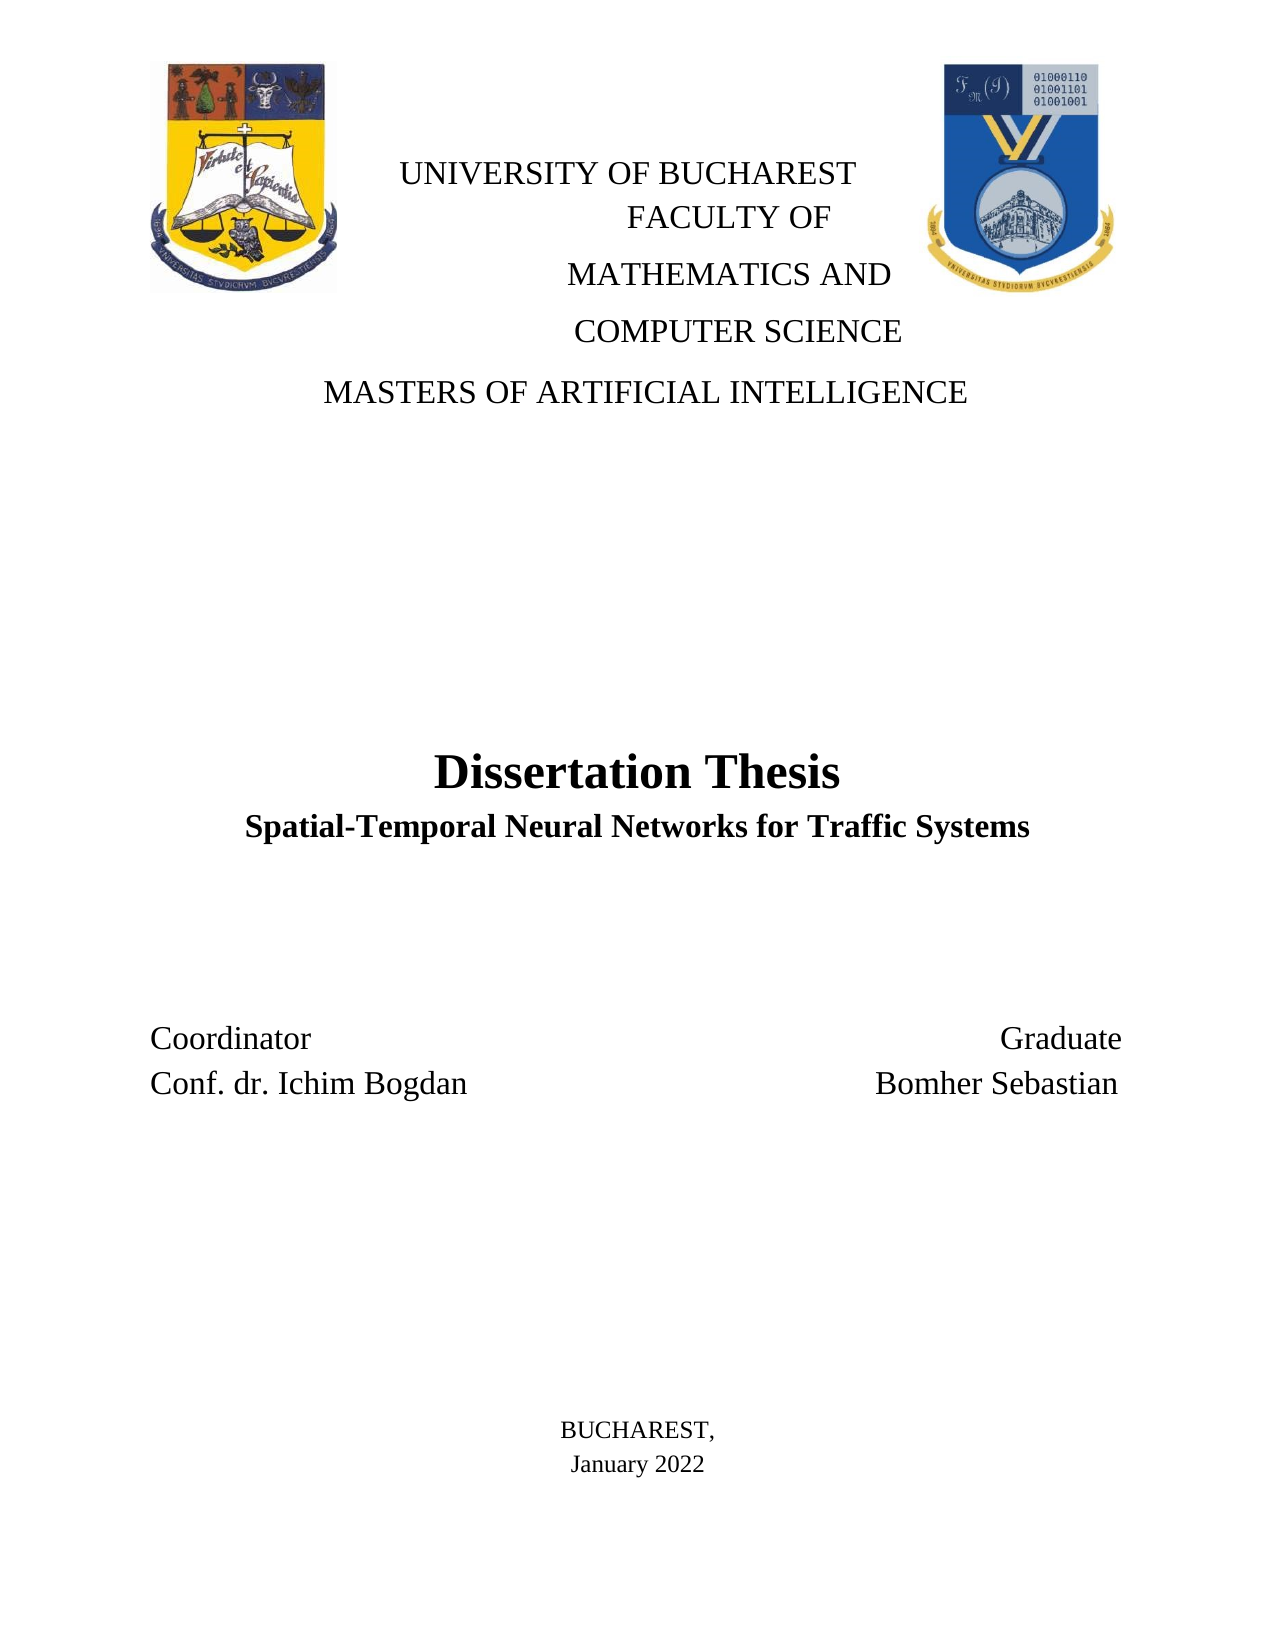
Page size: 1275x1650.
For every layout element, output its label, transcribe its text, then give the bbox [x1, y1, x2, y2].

text FACULTY OF MATHEMATICS AND COMPUTER SCIENCE [352, 198, 1124, 350]
text Spatial-Temporal Neural Networks for Traffic Systems [150, 807, 1125, 845]
text January 2022 [228, 1449, 1047, 1478]
text Conf. dr. Ichim Bogdan Bomher Sebastian [150, 1063, 1125, 1101]
text Dissertation Thesis [150, 741, 1124, 799]
picture [918, 56, 1124, 299]
text Coordinator Graduate [150, 1019, 1125, 1057]
text MASTERS OF ARTIFICIAL INTELLIGENCE [158, 372, 1125, 410]
picture [149, 61, 338, 293]
text BUCHAREST, [228, 1415, 1047, 1444]
text UNIVERSITY OF BUCHAREST [338, 153, 918, 191]
